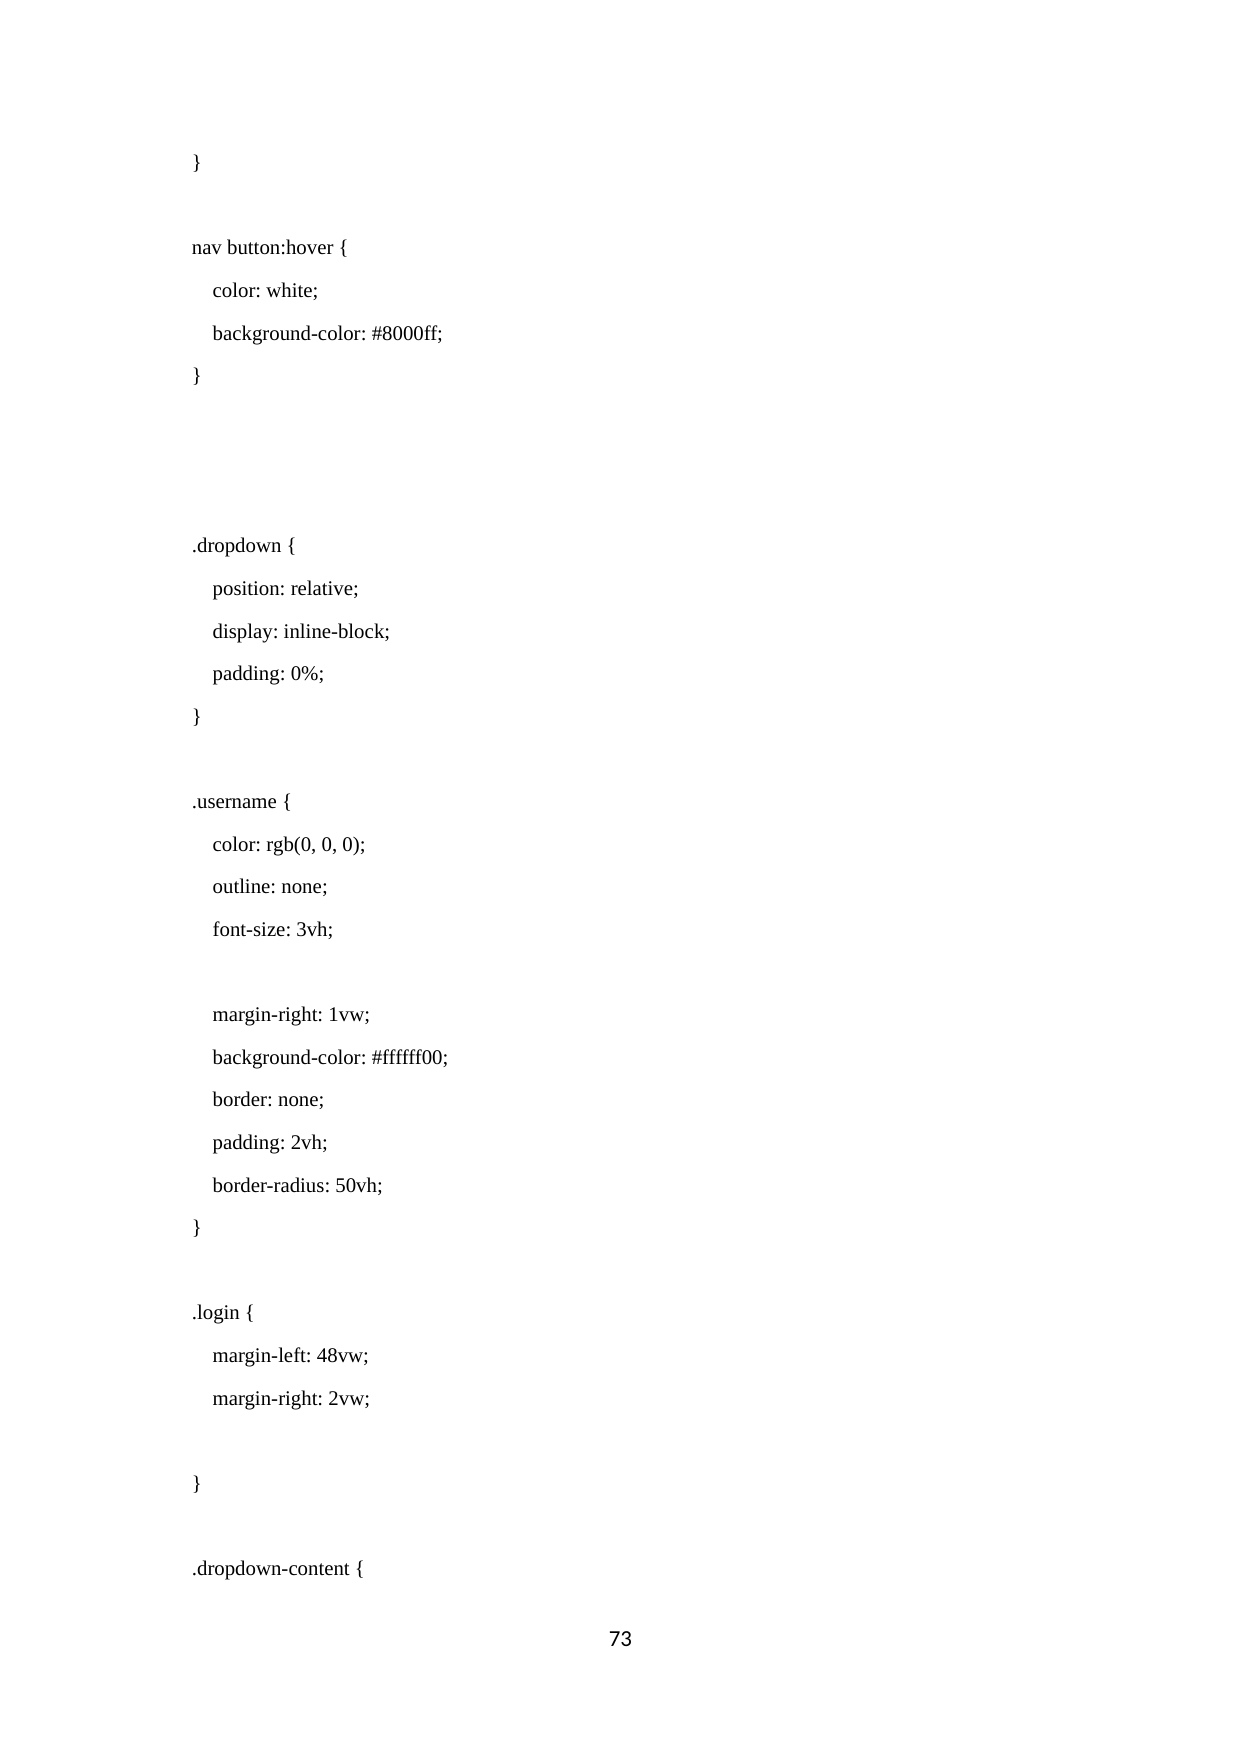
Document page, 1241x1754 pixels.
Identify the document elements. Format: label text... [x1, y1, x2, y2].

text margin-left: 48vw; [150, 1343, 1090, 1367]
text padding: 0%; [150, 661, 1090, 685]
text color: white; [150, 278, 1090, 302]
text display: inline-block; [150, 619, 1090, 643]
text font-size: 3vh; [150, 917, 1090, 941]
text margin-right: 1vw; [150, 1002, 1090, 1026]
text position: relative; [150, 576, 1090, 600]
text margin-right: 2vw; [150, 1386, 1090, 1409]
text border: none; [150, 1087, 1090, 1111]
text .dropdown-content { [150, 1556, 1090, 1580]
text } [150, 363, 1090, 387]
text .dropdown { [150, 533, 1090, 557]
text } [150, 1215, 1090, 1239]
text background-color: #ffffff00; [150, 1045, 1090, 1069]
text outline: none; [150, 874, 1090, 898]
text } [150, 150, 1090, 174]
text nav button:hover { [150, 235, 1090, 259]
text background-color: #8000ff; [150, 320, 1090, 344]
text } [150, 704, 1090, 728]
text color: rgb(0, 0, 0); [150, 832, 1090, 856]
text .username { [150, 789, 1090, 813]
text } [150, 1471, 1090, 1495]
text .login { [150, 1300, 1090, 1324]
text border-radius: 50vh; [150, 1172, 1090, 1197]
text padding: 2vh; [150, 1130, 1090, 1154]
